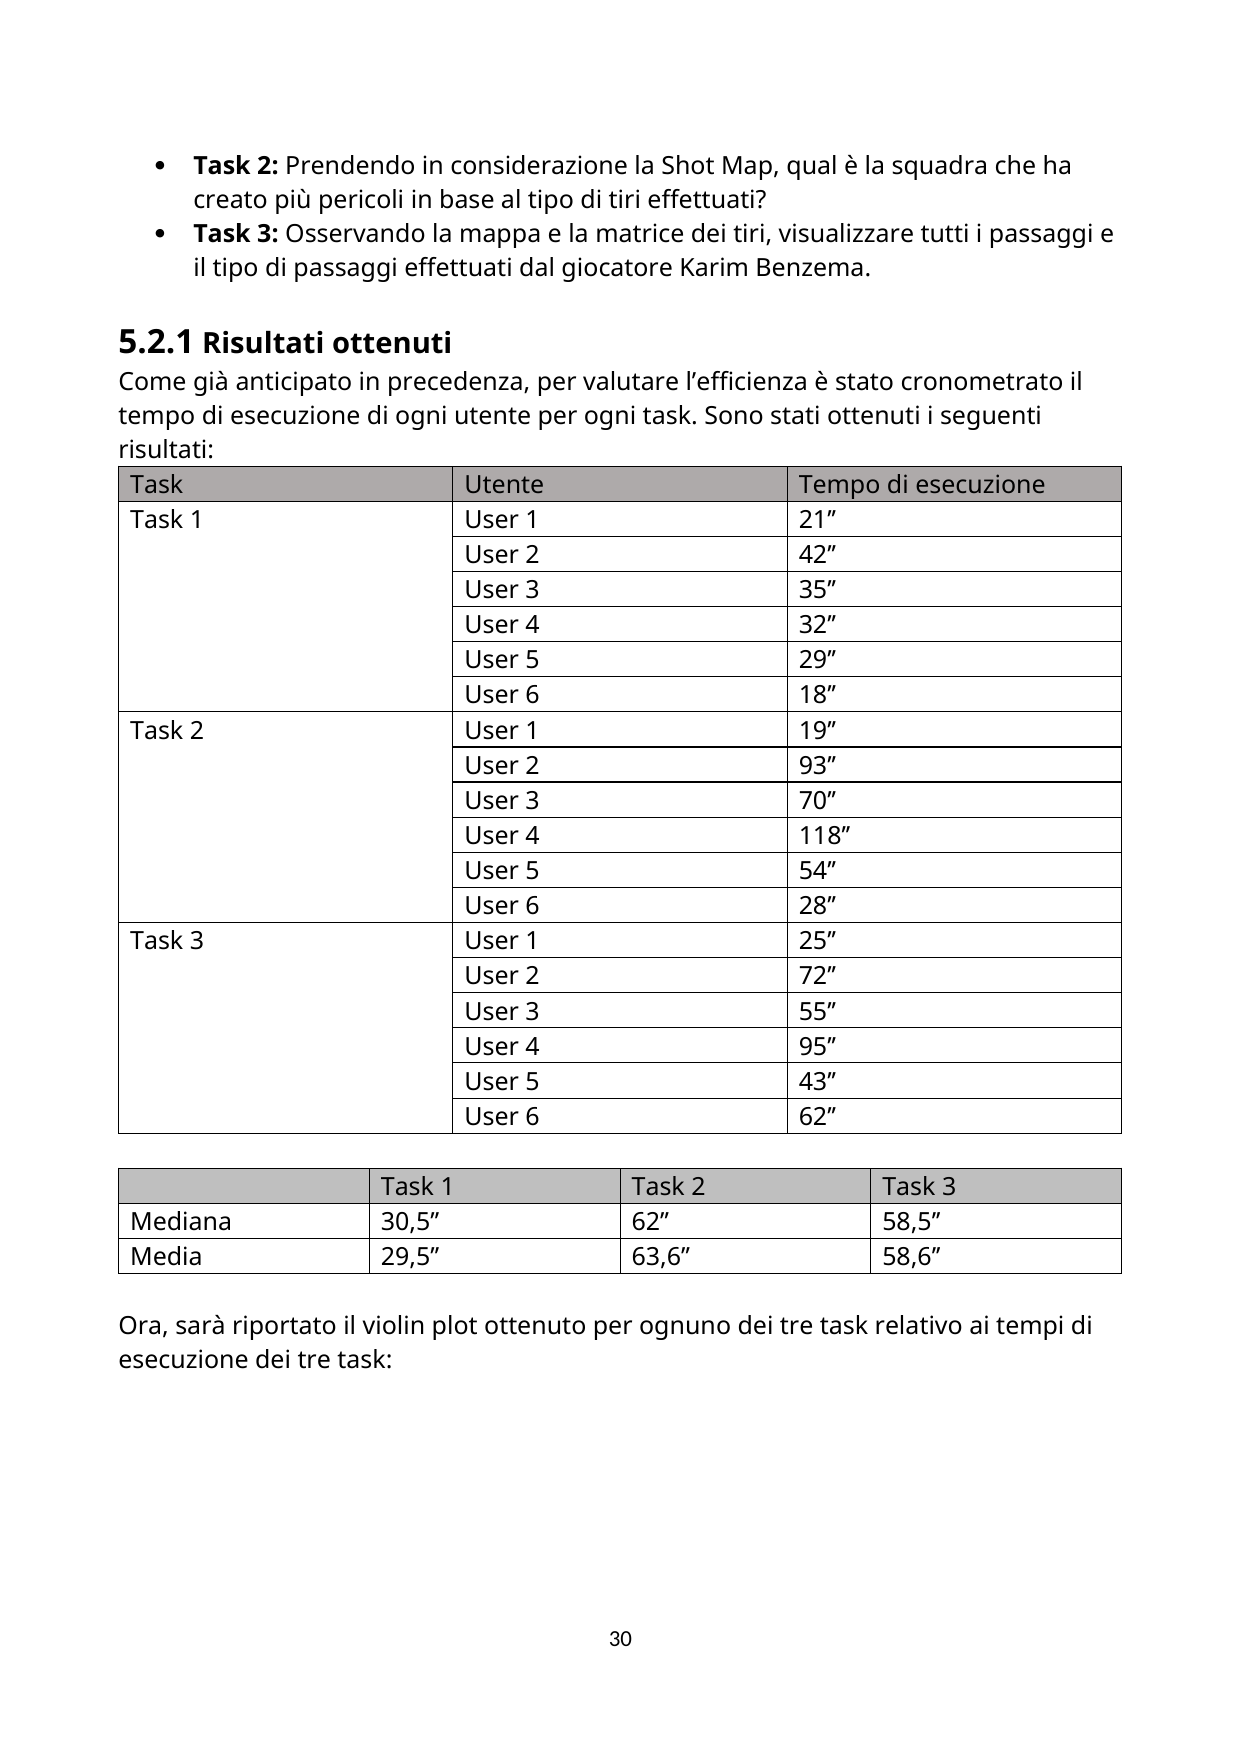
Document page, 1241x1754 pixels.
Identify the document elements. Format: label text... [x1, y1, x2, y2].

table_cell User 6 [453, 1099, 787, 1132]
table_header Task 2 [621, 1169, 870, 1203]
table_cell Task 1 [119, 502, 452, 711]
table_cell 95’’ [788, 1028, 1121, 1062]
text Ora, sarà riportato il violin plot ottenuto per ognuno dei tre task relativo ai tempi di esecuzione dei tre task: [118, 1308, 1122, 1376]
table_cell User 1 [453, 923, 787, 957]
table_cell Task 3 [119, 923, 452, 1132]
table_cell 55’’ [788, 993, 1121, 1027]
table_cell User 4 [453, 607, 787, 641]
table_cell User 6 [453, 677, 787, 711]
list Task 2: Prendendo in considerazione la Shot Map, qual è la squadra che ha creato più pericoli in base al tipo di tiri effettuati? [156, 148, 1122, 216]
table_cell 29,5’’ [370, 1239, 620, 1273]
table_cell User 4 [453, 1028, 787, 1062]
table_header Task 3 [871, 1169, 1121, 1203]
table_cell 35’’ [788, 572, 1121, 606]
table_cell 25’’ [788, 923, 1121, 957]
table_header Utente [453, 467, 787, 501]
table_cell User 2 [453, 748, 787, 781]
text Come già anticipato in precedenza, per valutare l’efficienza è stato cronometrato il tempo di esecuzione di ogni utente per ogni task. Sono stati ottenuti i seguenti risultati: [118, 363, 1122, 466]
table_header Tempo di esecuzione [788, 467, 1121, 501]
table_cell User 3 [453, 572, 787, 606]
text 5.2.1 Risultati ottenuti [118, 318, 1122, 363]
table_cell 58,6’’ [871, 1239, 1121, 1273]
table_cell 93’’ [788, 748, 1121, 781]
table_cell 118’’ [788, 818, 1121, 852]
table_cell 62’’ [788, 1099, 1121, 1132]
table_cell 28’’ [788, 888, 1121, 922]
table_cell User 5 [453, 853, 787, 887]
table_cell 42’’ [788, 537, 1121, 571]
table_cell User 2 [453, 958, 787, 992]
table_cell 72’’ [788, 958, 1121, 992]
table_cell 29’’ [788, 642, 1121, 676]
table_cell User 3 [453, 783, 787, 817]
table_cell 58,5’’ [871, 1204, 1121, 1238]
table_header Task 1 [370, 1169, 620, 1203]
table_cell 18’’ [788, 677, 1121, 711]
table_cell User 5 [453, 642, 787, 676]
table_header [119, 1169, 369, 1203]
table_cell User 1 [453, 712, 787, 746]
table_cell 63,6’’ [621, 1239, 870, 1273]
table_cell 43’’ [788, 1063, 1121, 1097]
table_cell 70’’ [788, 783, 1121, 817]
list Task 3: Osservando la mappa e la matrice dei tiri, visualizzare tutti i passaggi e il tipo di passaggi effettuati dal giocatore Karim Benzema. [156, 216, 1122, 284]
table_cell 30,5’’ [370, 1204, 620, 1238]
table_cell User 1 [453, 502, 787, 536]
table_cell Mediana [119, 1204, 369, 1238]
table_header Task [119, 467, 452, 501]
table_cell User 4 [453, 818, 787, 852]
table_cell Task 2 [119, 712, 452, 922]
table_cell 62’’ [621, 1204, 870, 1238]
table_cell Media [119, 1239, 369, 1273]
table_cell 54’’ [788, 853, 1121, 887]
table_cell 32’’ [788, 607, 1121, 641]
table_cell User 2 [453, 537, 787, 571]
table_cell User 6 [453, 888, 787, 922]
table_cell User 3 [453, 993, 787, 1027]
table_cell User 5 [453, 1063, 787, 1097]
table_cell 19’’ [788, 712, 1121, 746]
table_cell 21’’ [788, 502, 1121, 536]
